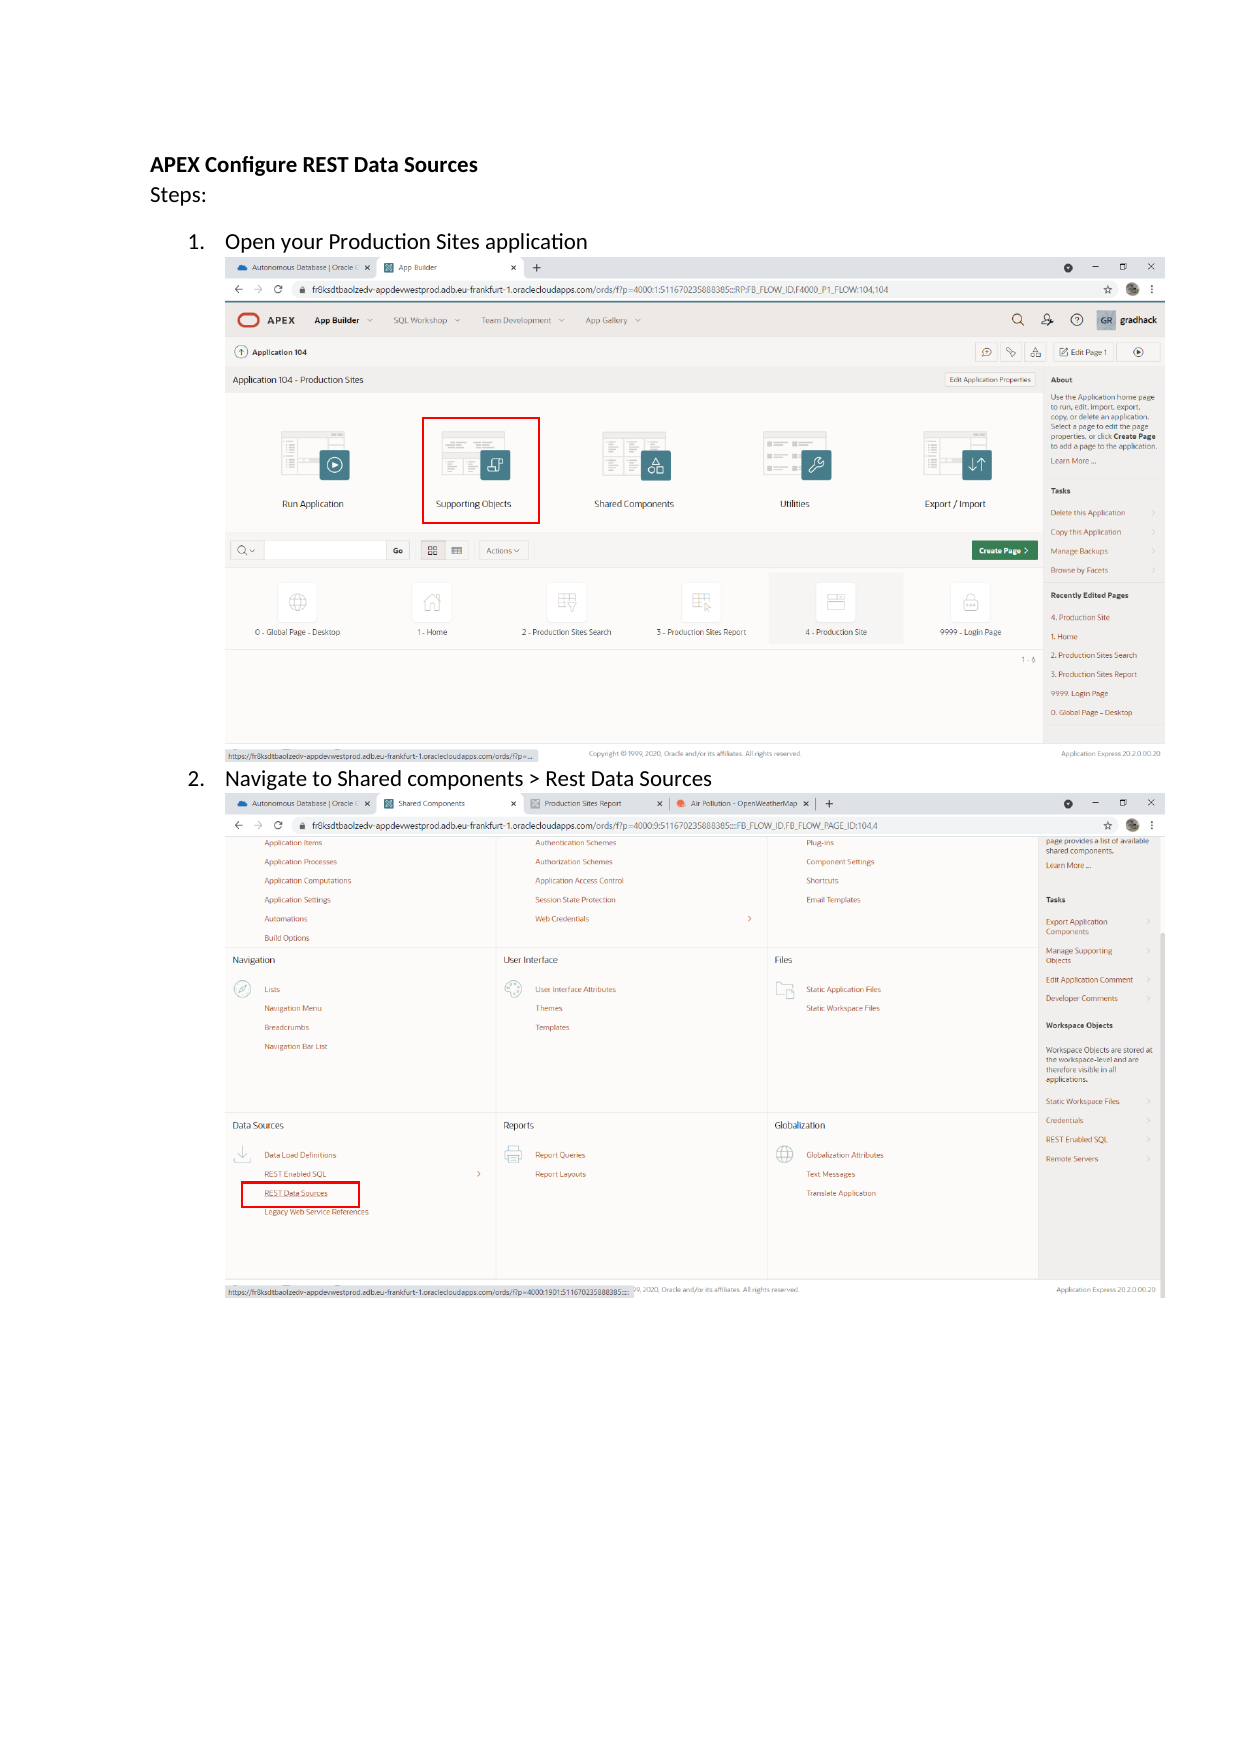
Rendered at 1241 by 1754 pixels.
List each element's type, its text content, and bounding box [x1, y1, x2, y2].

text APEX Configure REST Data Sources Steps: [150, 150, 1090, 208]
picture [225, 257, 1165, 762]
picture [225, 793, 1165, 1298]
